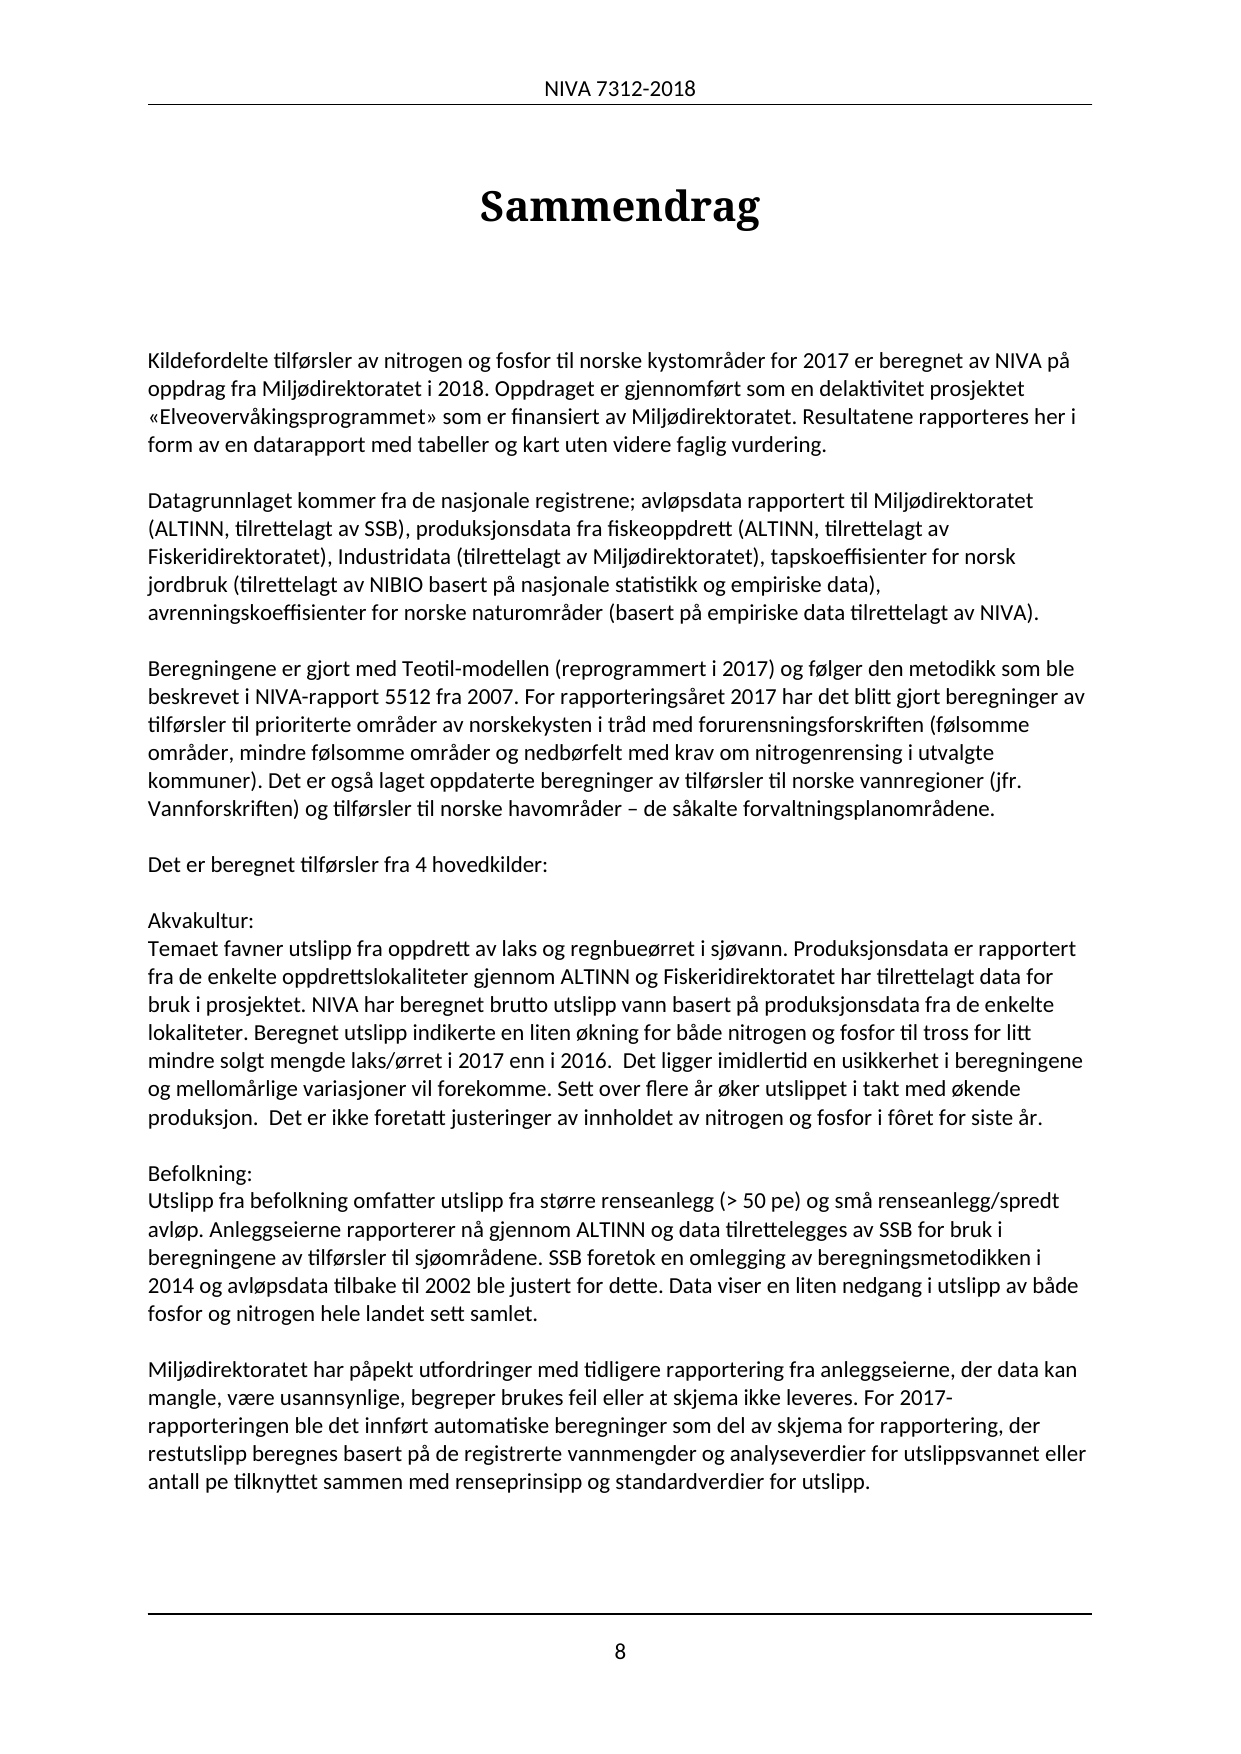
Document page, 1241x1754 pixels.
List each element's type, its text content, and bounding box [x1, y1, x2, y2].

text Beregningene er gjort med Teotil-modellen (reprogrammert i 2017) og følger den metodikk som ble beskrevet i NIVA-rapport 5512 fra 2007. For rapporteringsåret 2017 har det blitt gjort beregninger av tilførsler til prioriterte områder av norskekysten i tråd med forurensningsforskriften (følsomme områder, mindre følsomme områder og nedbørfelt med krav om nitrogenrensing i utvalgte kommuner). Det er også laget oppdaterte beregninger av tilførsler til norske vannregioner (jfr. Vannforskriften) og tilførsler til norske havområder – de såkalte forvaltningsplanområdene. [148, 654, 1092, 822]
text Utslipp fra befolkning omfatter utslipp fra større renseanlegg (> 50 pe) og små renseanlegg/spredt avløp. Anleggseierne rapporterer nå gjennom ALTINN og data tilrettelegges av SSB for bruk i beregningene av tilførsler til sjøområdene. SSB foretok en omlegging av beregningsmetodikken i 2014 og avløpsdata tilbake til 2002 ble justert for dette. Data viser en liten nedgang i utslipp av både fosfor og nitrogen hele landet sett samlet. [148, 1187, 1092, 1327]
text Temaet favner utslipp fra oppdrett av laks og regnbueørret i sjøvann. Produksjonsdata er rapportert fra de enkelte oppdrettslokaliteter gjennom ALTINN og Fiskeridirektoratet har tilrettelagt data for bruk i prosjektet. NIVA har beregnet brutto utslipp vann basert på produksjonsdata fra de enkelte lokaliteter. Beregnet utslipp indikerte en liten økning for både nitrogen og fosfor til tross for litt mindre solgt mengde laks/ørret i 2017 enn i 2016. Det ligger imidlertid en usikkerhet i beregningene og mellomårlige variasjoner vil forekomme. Sett over flere år øker utslippet i takt med økende produksjon. Det er ikke foretatt justeringer av innholdet av nitrogen og fosfor i fôret for siste år. [148, 934, 1092, 1131]
text Befolkning: [148, 1159, 1092, 1187]
text Kildefordelte tilførsler av nitrogen og fosfor til norske kystområder for 2017 er beregnet av NIVA på oppdrag fra Miljødirektoratet i 2018. Oppdraget er gjennomført som en delaktivitet prosjektet «Elveovervåkingsprogrammet» som er finansiert av Miljødirektoratet. Resultatene rapporteres her i form av en datarapport med tabeller og kart uten videre faglig vurdering. [148, 346, 1092, 458]
text Miljødirektoratet har påpekt utfordringer med tidligere rapportering fra anleggseierne, der data kan mangle, være usannsynlige, begreper brukes feil eller at skjema ikke leveres. For 2017-rapporteringen ble det innført automatiske beregninger som del av skjema for rapportering, der restutslipp beregnes basert på de registrerte vannmengder og analyseverdier for utslippsvannet eller antall pe tilknyttet sammen med renseprinsipp og standardverdier for utslipp. [148, 1355, 1092, 1495]
text Datagrunnlaget kommer fra de nasjonale registrene; avløpsdata rapportert til Miljødirektoratet (ALTINN, tilrettelagt av SSB), produksjonsdata fra fiskeoppdrett (ALTINN, tilrettelagt av Fiskeridirektoratet), Industridata (tilrettelagt av Miljødirektoratet), tapskoeffisienter for norsk jordbruk (tilrettelagt av NIBIO basert på nasjonale statistikk og empiriske data), avrenningskoeffisienter for norske naturområder (basert på empiriske data tilrettelagt av NIVA). [148, 486, 1092, 626]
subtitle Sammendrag [148, 177, 1092, 234]
text Det er beregnet tilførsler fra 4 hovedkilder: [148, 850, 1092, 878]
text Akvakultur: [148, 906, 1092, 934]
